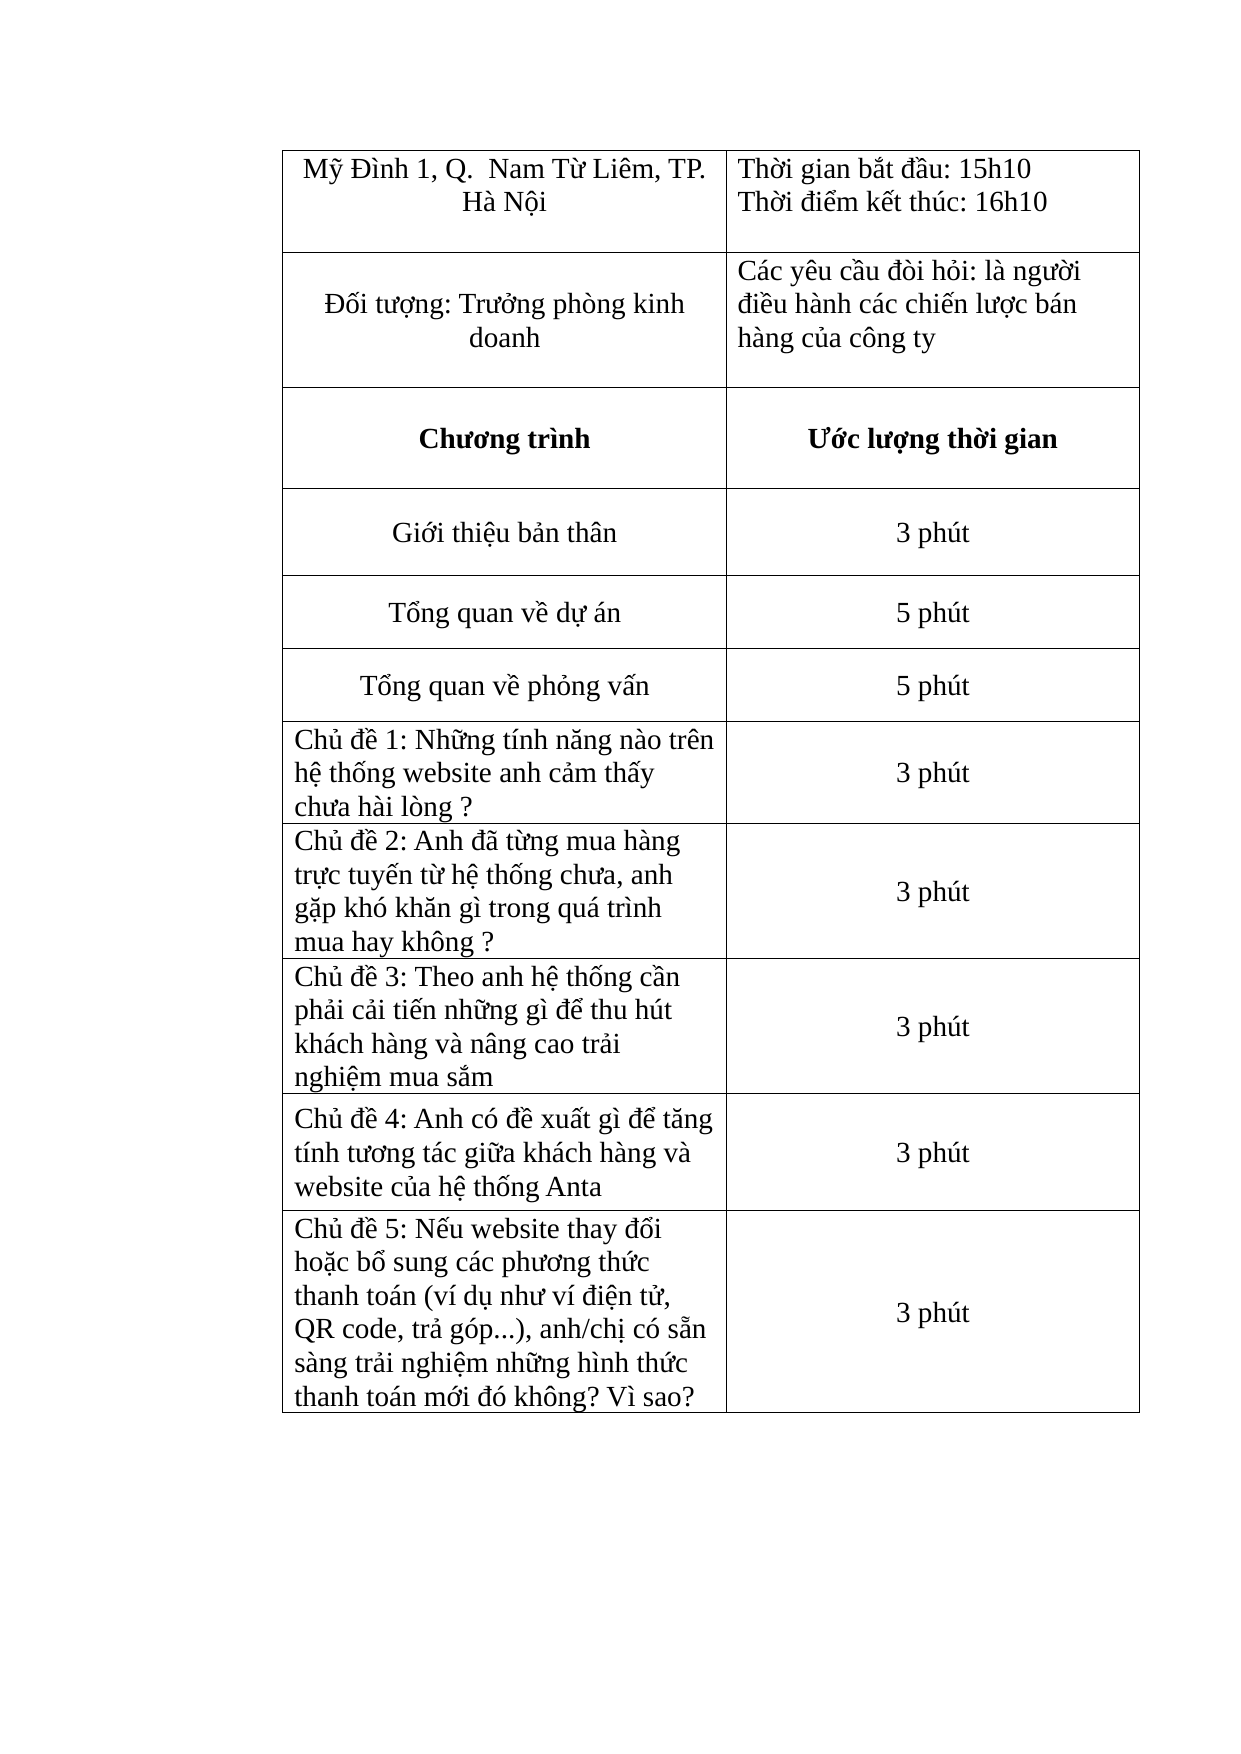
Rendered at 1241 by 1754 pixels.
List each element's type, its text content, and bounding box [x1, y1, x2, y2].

table_cell Ước lượng thời gian [727, 388, 1139, 488]
table_cell Đối tượng: Trưởng phòng kinh doanh [283, 253, 726, 387]
table_cell 3 phút [727, 722, 1139, 822]
table_cell 5 phút [727, 576, 1139, 648]
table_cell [283, 151, 726, 252]
table_cell Chủ đề 1: Những tính năng nào trên hệ thống website anh cảm thấy chưa hài lòng ? [283, 722, 726, 822]
table_cell 3 phút [727, 959, 1139, 1093]
table_cell Giới thiệu bản thân [283, 489, 726, 575]
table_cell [727, 151, 1139, 252]
table_cell 5 phút [727, 649, 1139, 721]
table_cell Tổng quan về dự án [283, 576, 726, 648]
table_cell Chủ đề 3: Theo anh hệ thống cần phải cải tiến những gì để thu hút khách hàng và nâng cao trải nghiệm mua sắm [283, 959, 726, 1093]
table_cell 3 phút [727, 824, 1139, 958]
table_cell Chủ đề 4: Anh có đề xuất gì để tăng tính tương tác giữa khách hàng và website của hệ thống Anta [283, 1094, 726, 1210]
table_cell 3 phút [727, 489, 1139, 575]
table_cell Tổng quan về phỏng vấn [283, 649, 726, 721]
table_cell Chủ đề 2: Anh đã từng mua hàng trực tuyến từ hệ thống chưa, anh gặp khó khăn gì trong quá trình mua hay không ? [283, 824, 726, 958]
table_cell Chủ đề 5: Nếu website thay đổi hoặc bổ sung các phương thức thanh toán (ví dụ như ví điện tử, QR code, trả góp...), anh/chị có sẵn sàng trải nghiệm những hình thức thanh toán mới đó không? Vì sao? [283, 1211, 726, 1412]
table_cell 3 phút [727, 1094, 1139, 1210]
table_cell Chương trình [283, 388, 726, 488]
table_cell Các yêu cầu đòi hỏi: là người điều hành các chiến lược bán hàng của công ty [727, 253, 1139, 387]
table_cell 3 phút [727, 1211, 1139, 1412]
